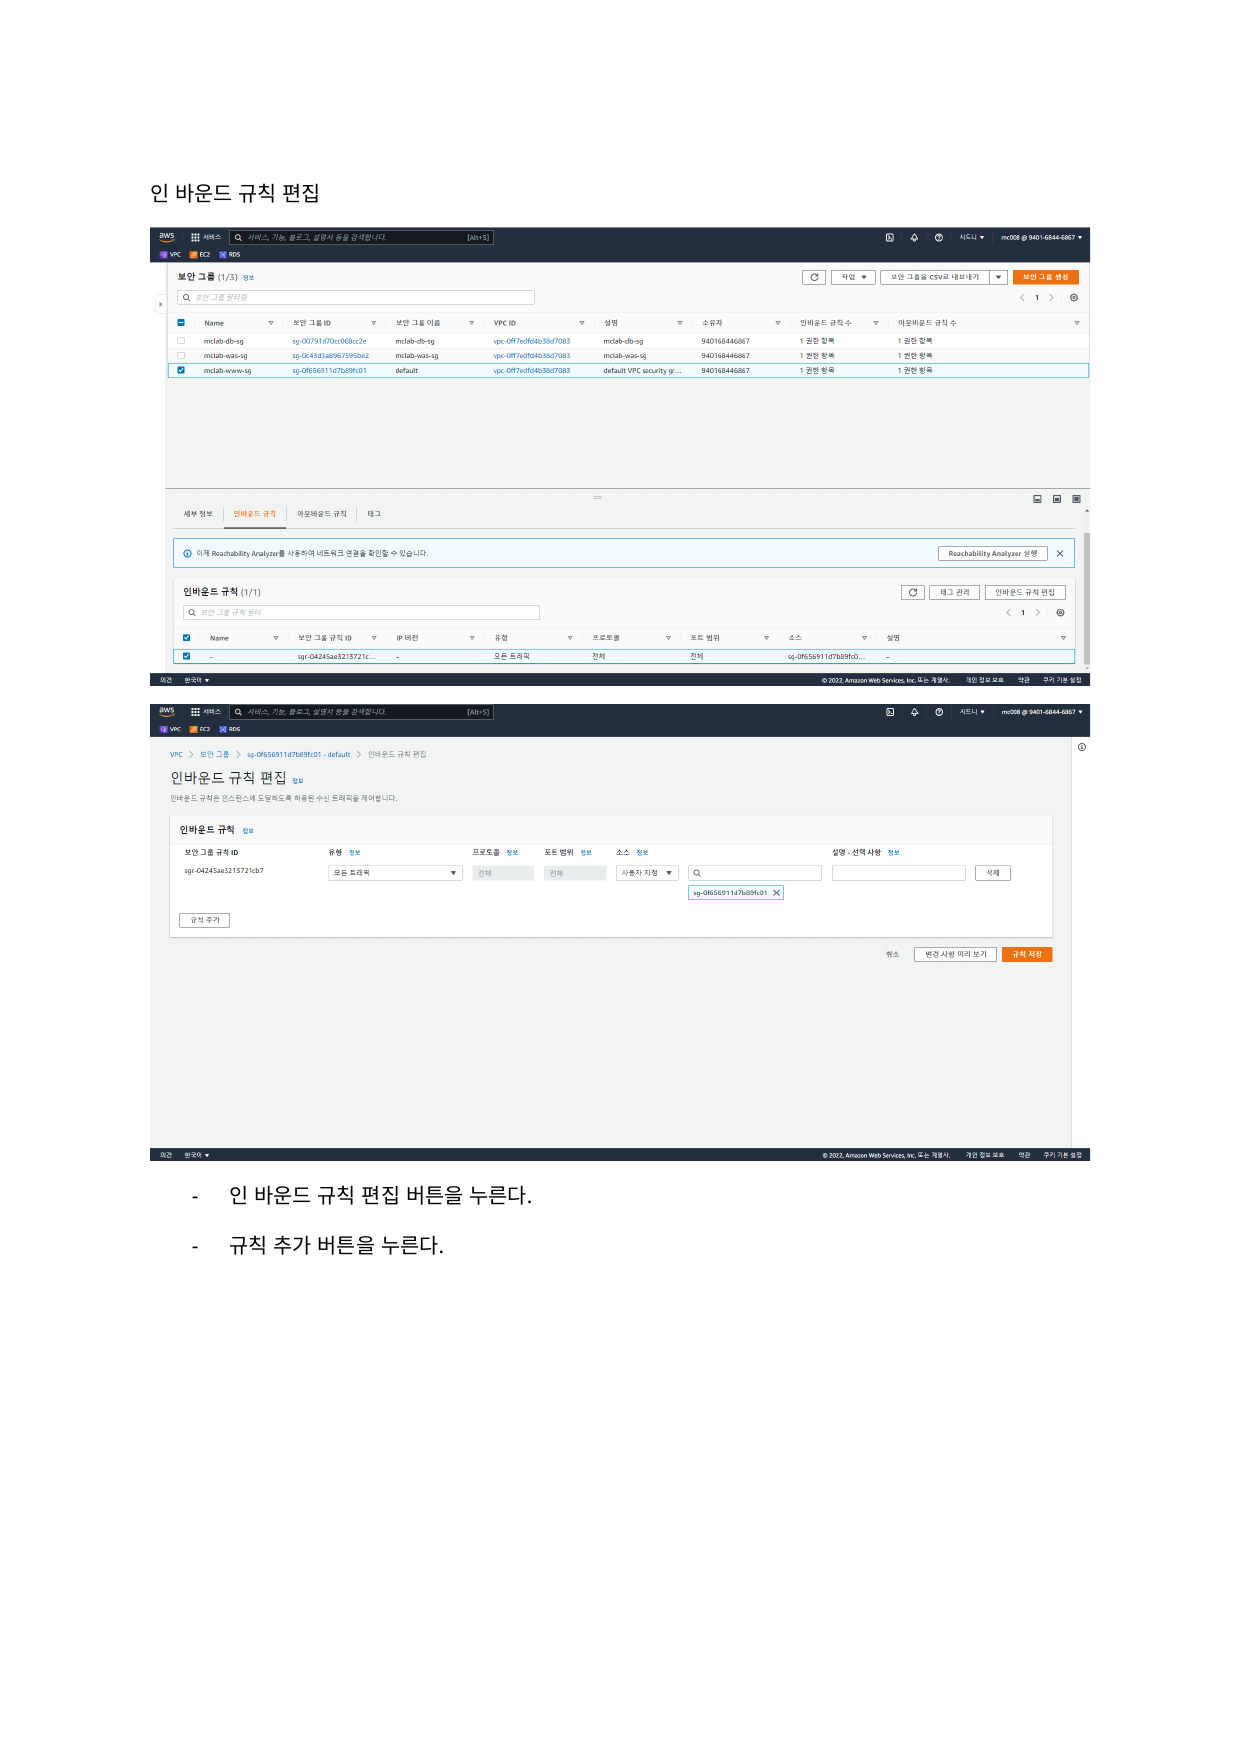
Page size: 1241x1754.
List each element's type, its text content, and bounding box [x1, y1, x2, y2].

list 규칙 추가 버튼을 누른다. [192, 1229, 1090, 1259]
subtitle 인 바운드 규칙 편집 [150, 177, 1090, 207]
list 인 바운드 규칙 편집 버튼을 누른다. [192, 1179, 1090, 1210]
picture [150, 226, 1091, 686]
picture [150, 704, 1091, 1161]
